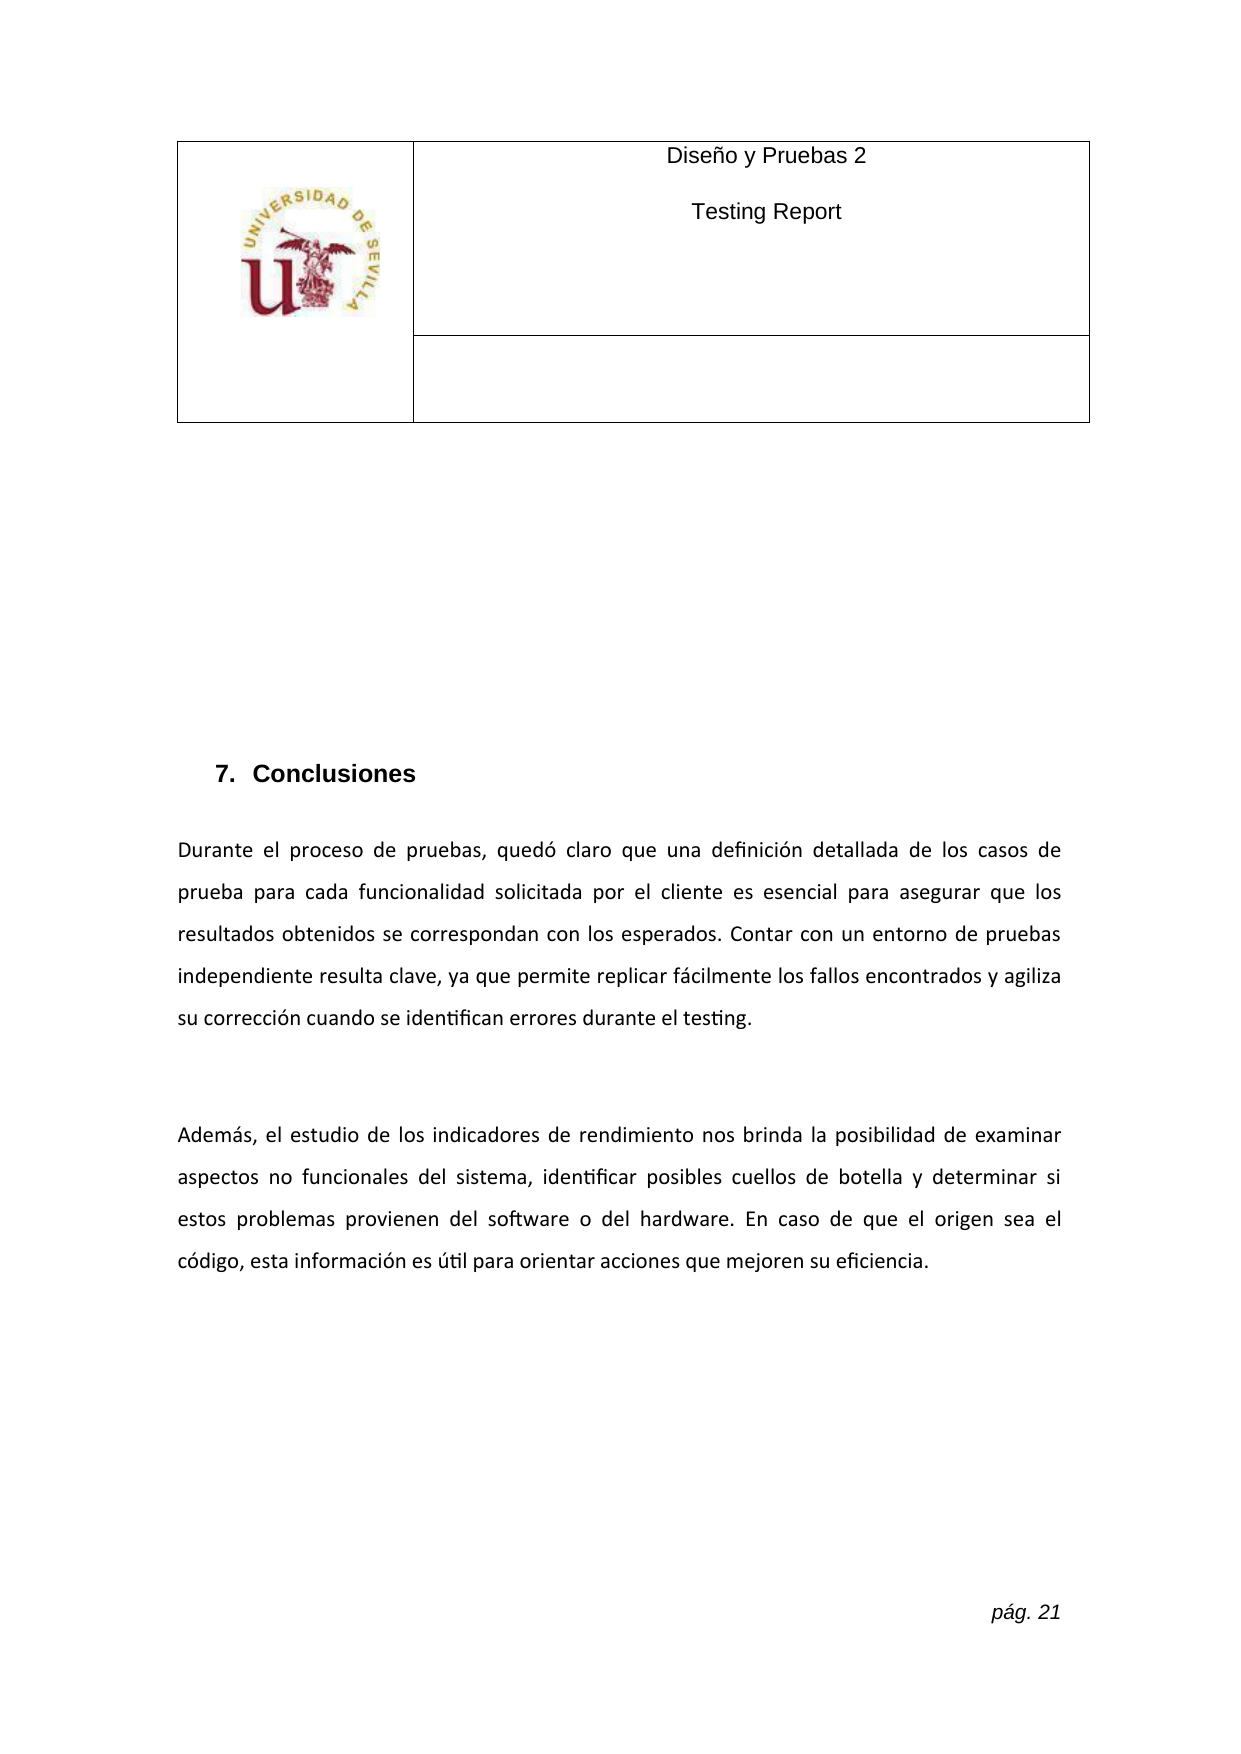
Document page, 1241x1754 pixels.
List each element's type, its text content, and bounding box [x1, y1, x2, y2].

text Además, el estudio de los indicadores de rendimiento nos brinda la posibilidad de examinar aspectos no funcionales del sistema, identificar posibles cuellos de botella y determinar si estos problemas provienen del software o del hardware. En caso de que el origen sea el código, esta información es útil para orientar acciones que mejoren su eficiencia. [177, 1121, 1063, 1274]
text Durante el proceso de pruebas, quedó claro que una definición detallada de los casos de prueba para cada funcionalidad solicitada por el cliente es esencial para asegurar que los resultados obtenidos se correspondan con los esperados. Contar con un entorno de pruebas independiente resulta clave, ya que permite replicar fácilmente los fallos encontrados y agiliza su corrección cuando se identifican errores durante el testing. [177, 835, 1063, 1031]
subtitle Conclusiones [215, 759, 1063, 788]
picture [240, 187, 381, 317]
